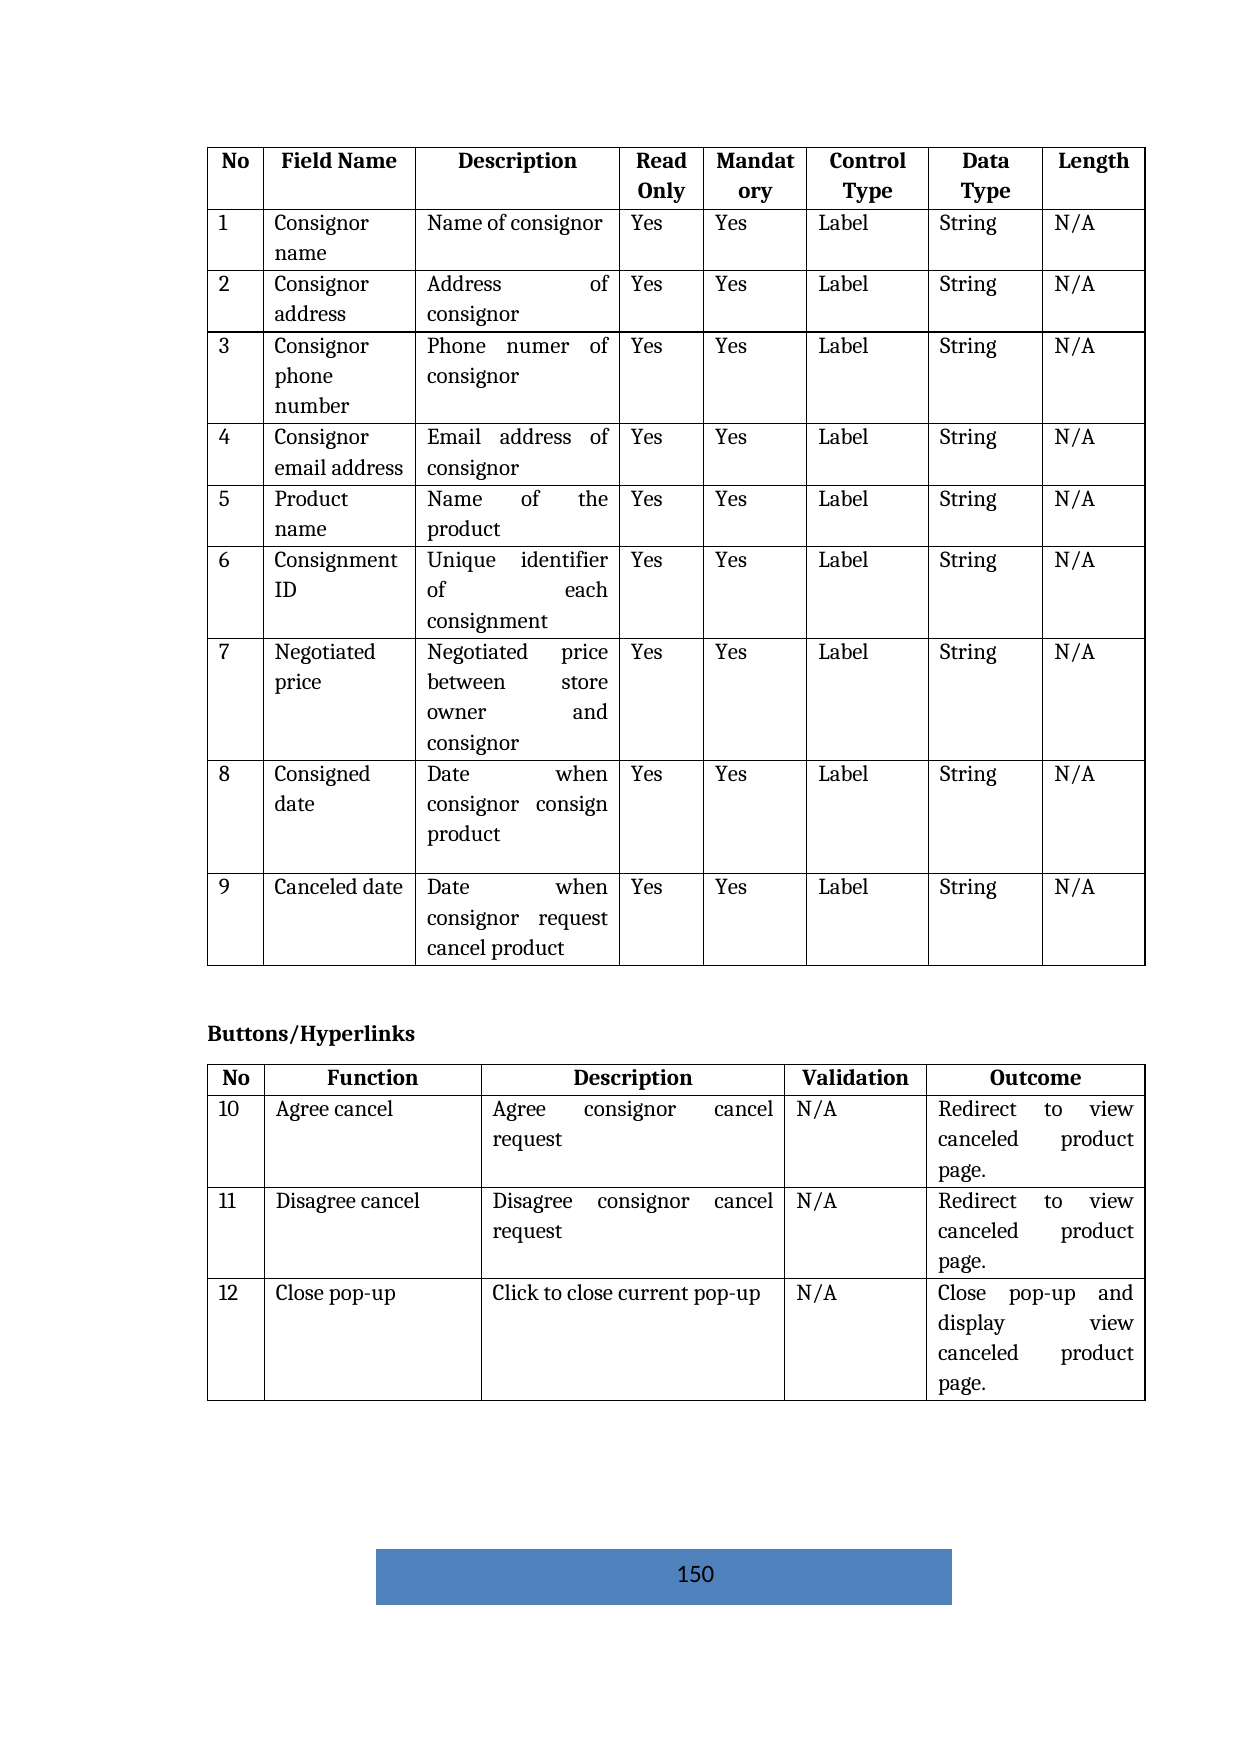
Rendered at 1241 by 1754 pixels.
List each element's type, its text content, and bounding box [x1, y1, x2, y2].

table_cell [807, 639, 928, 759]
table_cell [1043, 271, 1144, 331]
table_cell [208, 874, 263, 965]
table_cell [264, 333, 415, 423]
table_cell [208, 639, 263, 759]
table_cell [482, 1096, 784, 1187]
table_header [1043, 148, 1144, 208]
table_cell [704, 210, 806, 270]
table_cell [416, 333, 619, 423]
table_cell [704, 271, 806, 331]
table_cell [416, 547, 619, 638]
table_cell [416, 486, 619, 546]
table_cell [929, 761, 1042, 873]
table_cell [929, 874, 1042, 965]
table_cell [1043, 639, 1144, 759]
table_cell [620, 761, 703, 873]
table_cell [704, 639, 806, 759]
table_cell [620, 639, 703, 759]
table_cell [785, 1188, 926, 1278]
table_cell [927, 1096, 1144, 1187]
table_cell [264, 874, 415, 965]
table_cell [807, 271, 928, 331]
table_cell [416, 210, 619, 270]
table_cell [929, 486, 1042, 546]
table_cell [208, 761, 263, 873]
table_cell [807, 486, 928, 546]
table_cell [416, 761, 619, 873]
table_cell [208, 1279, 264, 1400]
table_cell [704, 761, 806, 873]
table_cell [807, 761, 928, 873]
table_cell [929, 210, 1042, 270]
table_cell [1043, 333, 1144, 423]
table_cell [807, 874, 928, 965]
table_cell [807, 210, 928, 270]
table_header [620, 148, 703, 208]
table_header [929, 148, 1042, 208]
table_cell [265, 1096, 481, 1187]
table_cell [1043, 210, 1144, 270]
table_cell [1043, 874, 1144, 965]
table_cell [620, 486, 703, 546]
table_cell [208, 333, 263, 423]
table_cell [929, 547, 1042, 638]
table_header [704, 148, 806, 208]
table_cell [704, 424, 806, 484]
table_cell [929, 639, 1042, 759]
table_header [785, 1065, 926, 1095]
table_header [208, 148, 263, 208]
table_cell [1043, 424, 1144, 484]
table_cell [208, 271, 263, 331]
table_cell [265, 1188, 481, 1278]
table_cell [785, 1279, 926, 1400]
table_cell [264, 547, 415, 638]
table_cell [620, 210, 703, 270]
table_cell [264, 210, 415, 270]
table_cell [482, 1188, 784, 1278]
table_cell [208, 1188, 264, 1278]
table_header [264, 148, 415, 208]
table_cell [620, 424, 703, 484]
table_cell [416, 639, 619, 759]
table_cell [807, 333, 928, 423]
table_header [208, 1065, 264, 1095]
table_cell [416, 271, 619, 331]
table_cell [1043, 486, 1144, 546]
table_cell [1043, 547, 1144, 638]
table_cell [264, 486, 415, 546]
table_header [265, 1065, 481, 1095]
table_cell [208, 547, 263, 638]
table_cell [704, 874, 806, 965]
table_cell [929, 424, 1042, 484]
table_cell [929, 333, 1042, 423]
text Buttons/Hyperlinks [207, 1021, 1122, 1047]
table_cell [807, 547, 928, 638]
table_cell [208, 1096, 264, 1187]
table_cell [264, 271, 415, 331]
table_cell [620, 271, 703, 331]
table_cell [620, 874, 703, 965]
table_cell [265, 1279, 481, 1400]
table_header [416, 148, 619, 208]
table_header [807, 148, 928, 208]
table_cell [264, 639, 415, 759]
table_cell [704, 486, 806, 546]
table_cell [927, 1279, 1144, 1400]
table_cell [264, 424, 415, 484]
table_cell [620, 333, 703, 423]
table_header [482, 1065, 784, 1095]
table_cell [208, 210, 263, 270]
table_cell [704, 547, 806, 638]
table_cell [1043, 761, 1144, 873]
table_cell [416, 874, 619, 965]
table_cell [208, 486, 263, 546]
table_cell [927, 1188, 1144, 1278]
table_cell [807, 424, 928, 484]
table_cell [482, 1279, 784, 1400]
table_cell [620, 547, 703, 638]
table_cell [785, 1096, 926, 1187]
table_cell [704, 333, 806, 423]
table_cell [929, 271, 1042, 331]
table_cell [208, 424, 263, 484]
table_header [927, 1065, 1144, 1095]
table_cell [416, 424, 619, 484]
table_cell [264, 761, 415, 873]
